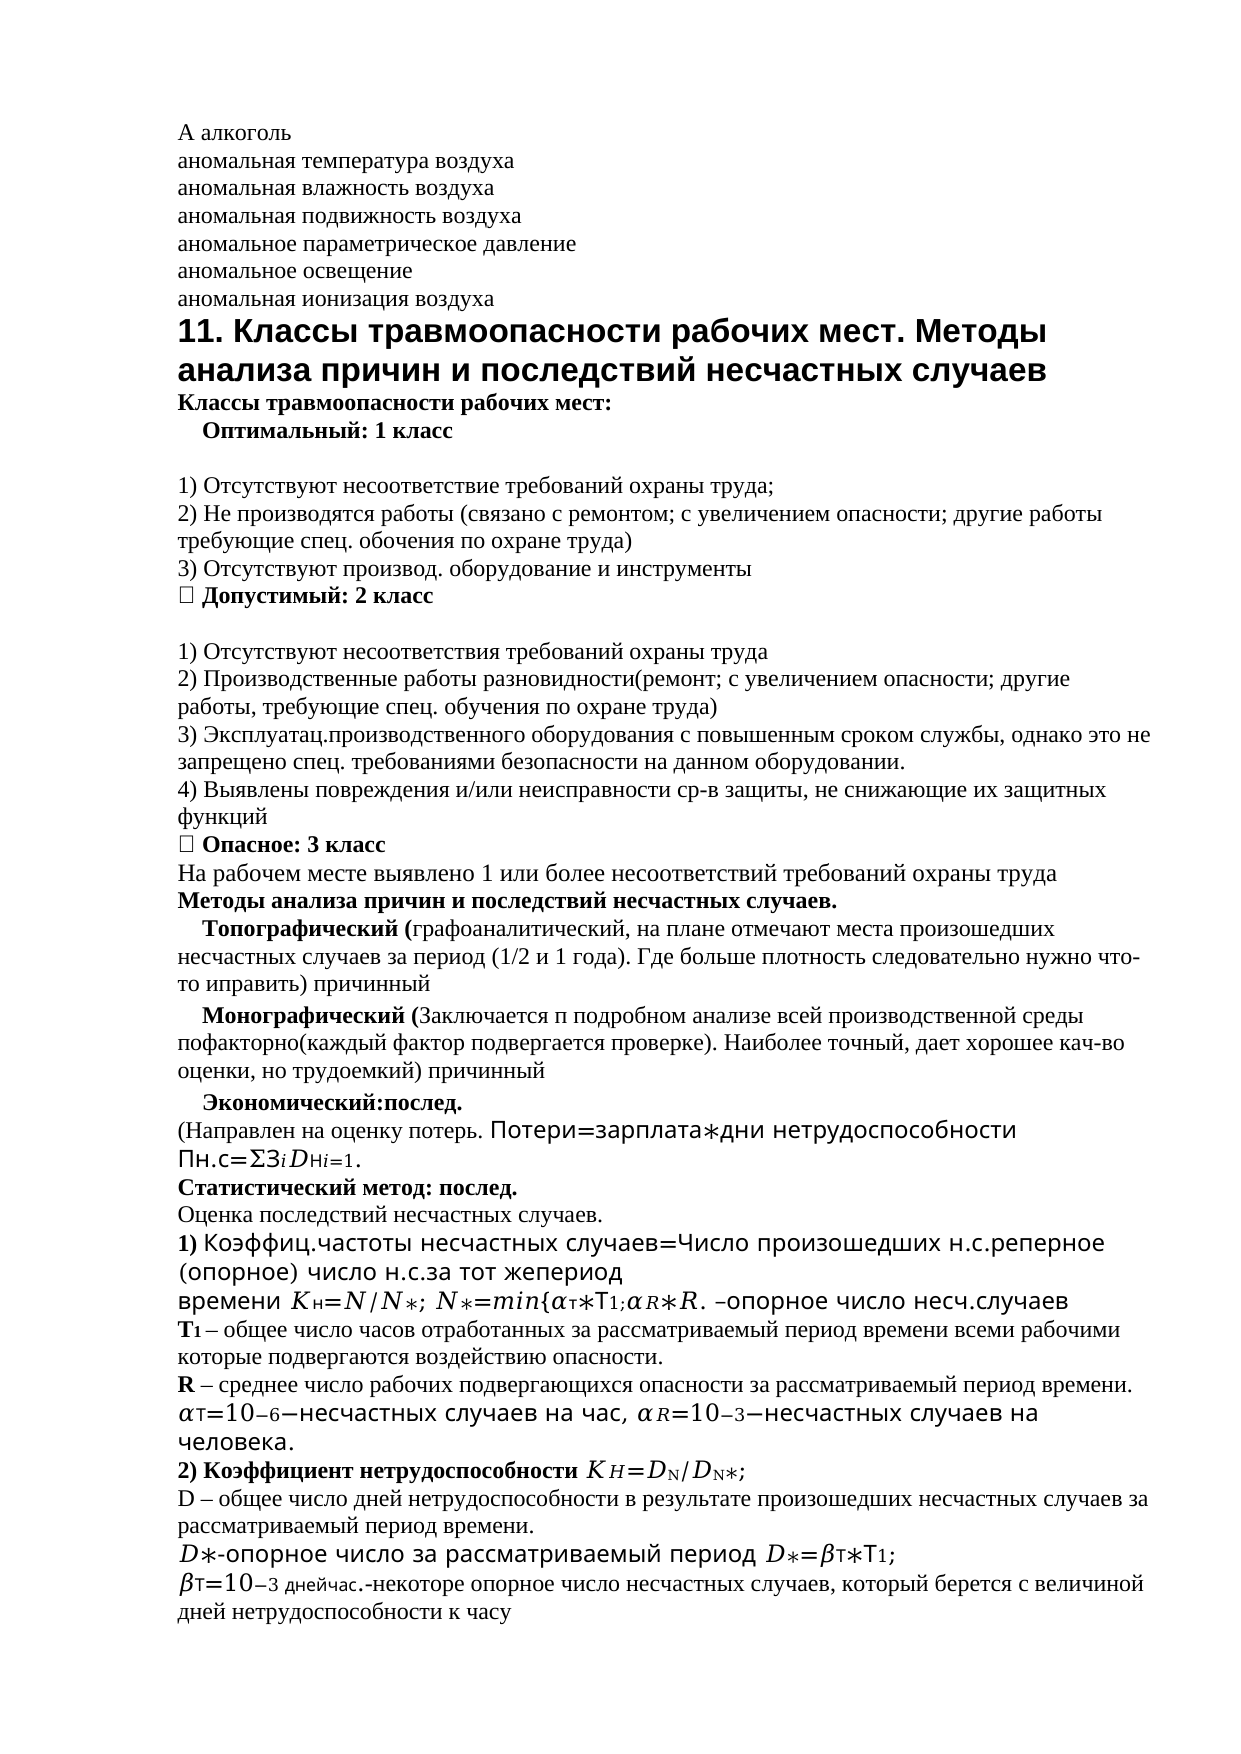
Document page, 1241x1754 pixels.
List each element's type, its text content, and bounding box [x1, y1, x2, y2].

text 3) Отсутствуют производ. оборудование и инструменты [177, 554, 1152, 581]
text На рабочем месте выявлено 1 или более несоответствий требований охраны труда [177, 858, 1152, 886]
text R – среднее число рабочих подвергающихся опасности за рассматриваемый период времени. 𝛼Т=10−6−несчастных случаев на час, 𝛼𝑅=10−3−несчастных случаев на человека. [177, 1370, 1152, 1455]
text  Монографический (Заключается п подробном анализе всей производственной среды пофакторно(каждый фактор подвергается проверке). Наиболее точный, дает хорошее кач-во оценки, но трудоемкий) причинный [177, 1001, 1152, 1084]
text Т1 – общее число часов отработанных за рассматриваемый период времени всеми рабочими которые подвергаются воздействию опасности. [177, 1314, 1152, 1370]
text (Направлен на оценку потерь. Потери=зарплата∗дни нетрудоспособности Пн.с=ΣЗ𝑖𝐷Н𝑖=1. [177, 1115, 1152, 1173]
text 2) Коэффициент нетрудоспособности 𝐾𝐻=𝐷N/𝐷N∗; [177, 1455, 1152, 1484]
text 11. Классы травмоопасности рабочих мест. Методы анализа причин и последствий несчастных случаев [177, 311, 1152, 388]
text 4) Выявлены повреждения и/или неисправности ср-в защиты, не снижающие их защитных функций [177, 775, 1152, 830]
text 1) Коэффиц.частоты несчастных случаев=Число произошедших н.с.реперное (опорное) число н.с.за тот жепериод времени 𝐾н=𝑁/𝑁∗; 𝑁∗=𝑚𝑖𝑛{𝛼т∗Т1;𝛼𝑅∗𝑅. –опорное число несч.случаев [177, 1228, 1152, 1314]
text D – общее число дней нетрудоспособности в результате произошедших несчастных случаев за рассматриваемый период времени. [177, 1484, 1152, 1539]
text 2) Не производятся работы (связано с ремонтом; с увеличением опасности; другие работы требующие спец. обочения по охране труда) [177, 499, 1152, 554]
text  Опасное: 3 класс [177, 830, 1152, 858]
text 1) Отсутствуют несоответствие требований охраны труда; [177, 471, 1152, 499]
text  Экономический:послед. [177, 1088, 1152, 1115]
text Классы травмоопасности рабочих мест: [177, 388, 1152, 416]
text  Оптимальный: 1 класс [177, 416, 1152, 443]
text Оценка последствий несчастных случаев. [177, 1201, 1152, 1228]
text Методы анализа причин и последствий несчастных случаев. [177, 886, 1152, 914]
text аномальная ионизация воздуха [177, 284, 1152, 311]
text аномальная подвижность воздуха [177, 201, 1152, 228]
text аномальное параметрическое давление [177, 228, 1152, 256]
text  Топографический (графоаналитический, на плане отмечают места произошедших несчастных случаев за период (1/2 и 1 года). Где больше плотность следовательно нужно что-то иправить) причинный [177, 914, 1152, 997]
text аномальная температура воздуха [177, 146, 1152, 173]
text  Допустимый: 2 класс [177, 581, 1152, 609]
text аномальная влажность воздуха [177, 173, 1152, 201]
text 𝐷∗-опорное число за рассматриваемый период 𝐷∗=𝛽Т∗Т1; [177, 1539, 1152, 1568]
text 𝛽Т=10−3 днейчас.-некоторе опорное число несчастных случаев, который берется с величиной дней нетрудоспособности к часу [177, 1568, 1152, 1624]
text аномальное освещение [177, 256, 1152, 284]
text 1) Отсутствуют несоответствия требований охраны труда [177, 637, 1152, 664]
text 3) Эксплуатац.производственного оборудования с повышенным сроком службы, однако это не запрещено спец. требованиями безопасности на данном оборудовании. [177, 719, 1152, 775]
text 2) Производственные работы разновидности(ремонт; с увеличением опасности; другие работы, требующие спец. обучения по охране труда) [177, 664, 1152, 719]
text Статистический метод: послед. [177, 1173, 1152, 1201]
text А алкоголь [177, 118, 1152, 146]
